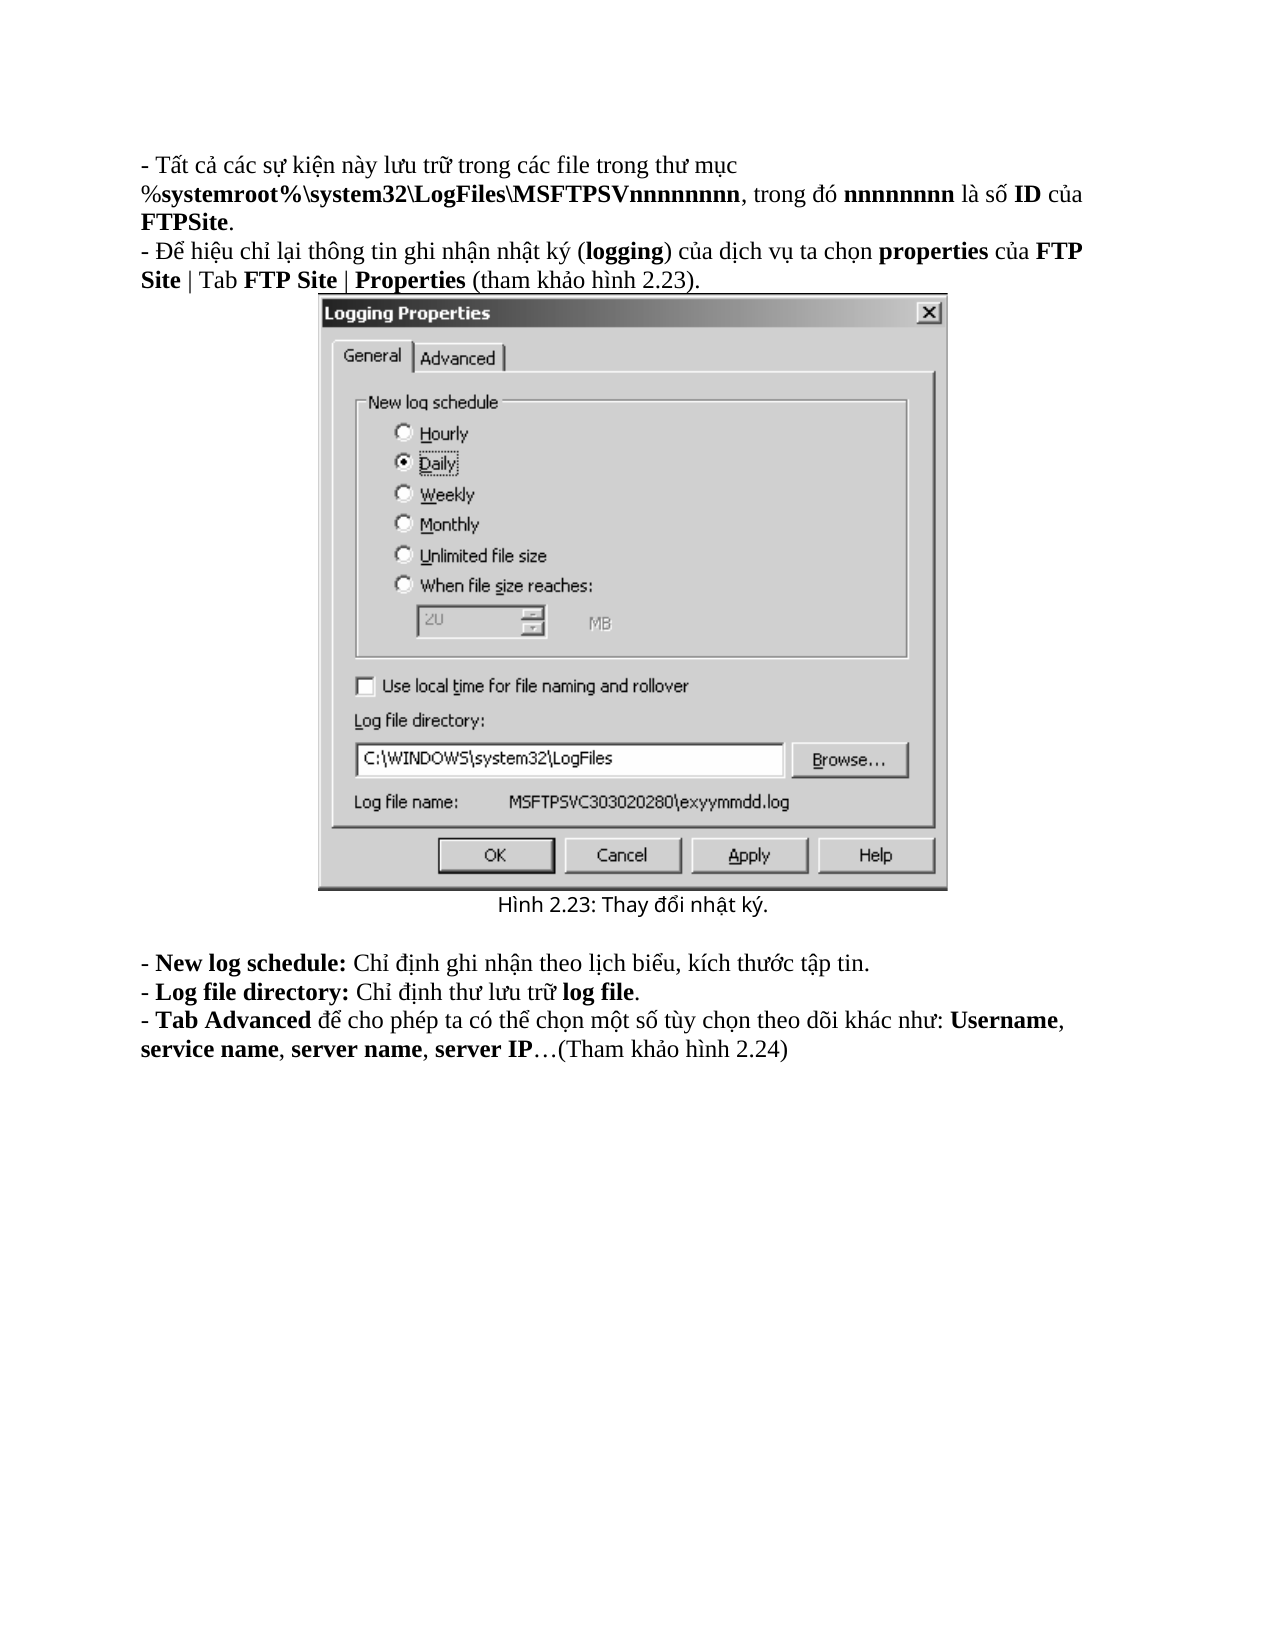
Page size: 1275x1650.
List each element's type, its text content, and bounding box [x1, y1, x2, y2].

text %systemroot%\system32\LogFiles\MSFTPSVnnnnnnnn, trong đó nnnnnnnn là số ID của FTPSite. [141, 179, 1125, 236]
text - Tab Advanced để cho phép ta có thể chọn một số tùy chọn theo dõi khác như: Username, [141, 1005, 1125, 1034]
text service name, server name, server IP…(Tham khảo hình 2.24) [141, 1034, 1125, 1063]
text Hình 2.23: Thay đổi nhật ký. [141, 891, 1125, 919]
text - Log file directory: Chỉ định thư lưu trữ log file. [141, 977, 1125, 1005]
text - Tất cả các sự kiện này lưu trữ trong các file trong thư mục [141, 150, 1125, 179]
text - New log schedule: Chỉ định ghi nhận theo lịch biểu, kích thước tập tin. [141, 948, 1125, 977]
text - Để hiệu chỉ lại thông tin ghi nhận nhật ký (logging) của dịch vụ ta chọn properties của FTP Site | Tab FTP Site | Properties (tham khảo hình 2.23). [141, 236, 1125, 294]
